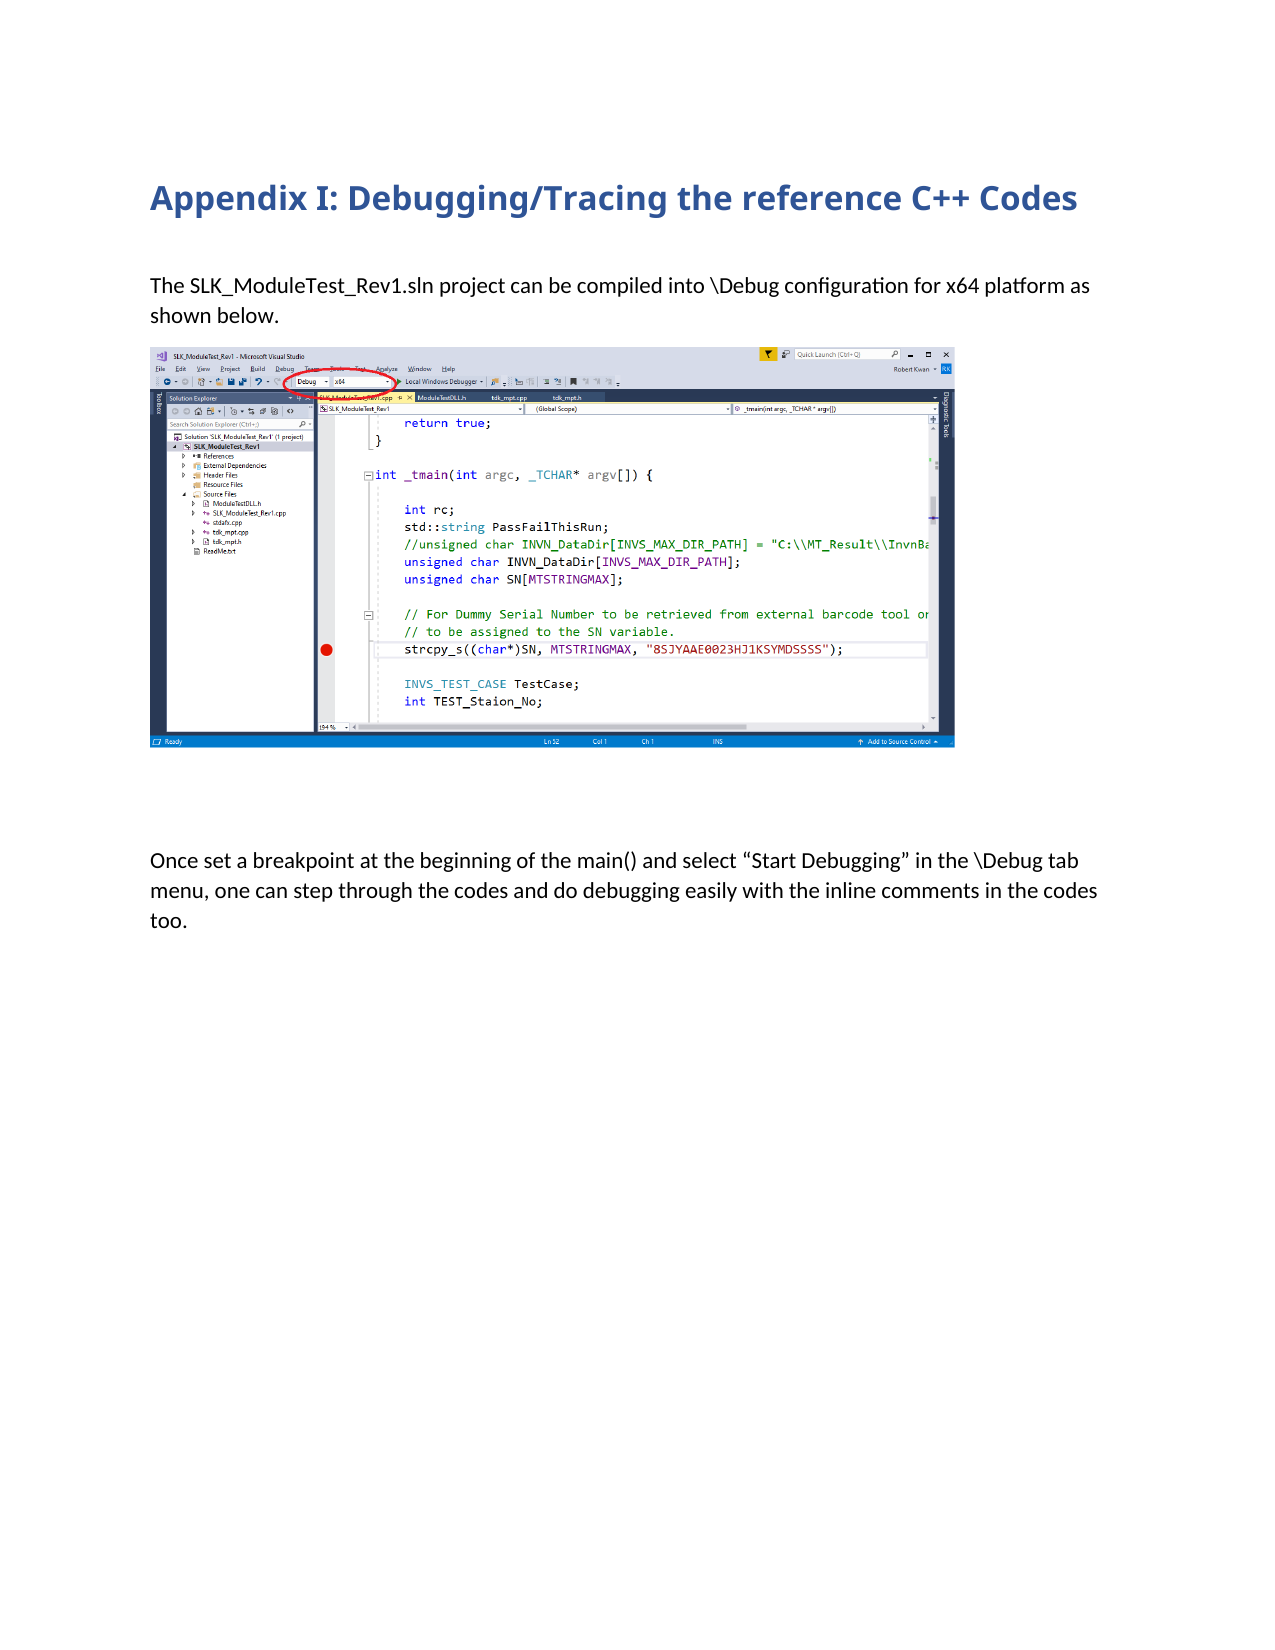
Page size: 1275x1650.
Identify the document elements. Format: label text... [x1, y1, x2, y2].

subtitle Appendix I: Debugging/Tracing the reference C++ Codes [150, 175, 1125, 220]
text Once set a breakpoint at the beginning of the main() and select “Start Debugging” in the \Debug tab menu, one can step through the codes and do debugging easily with the inline comments in the codes too. [150, 846, 1125, 934]
picture [150, 347, 955, 827]
text The SLK_ModuleTest_Rev1.sln project can be compiled into \Debug configuration for x64 platform as shown below. [150, 271, 1125, 329]
